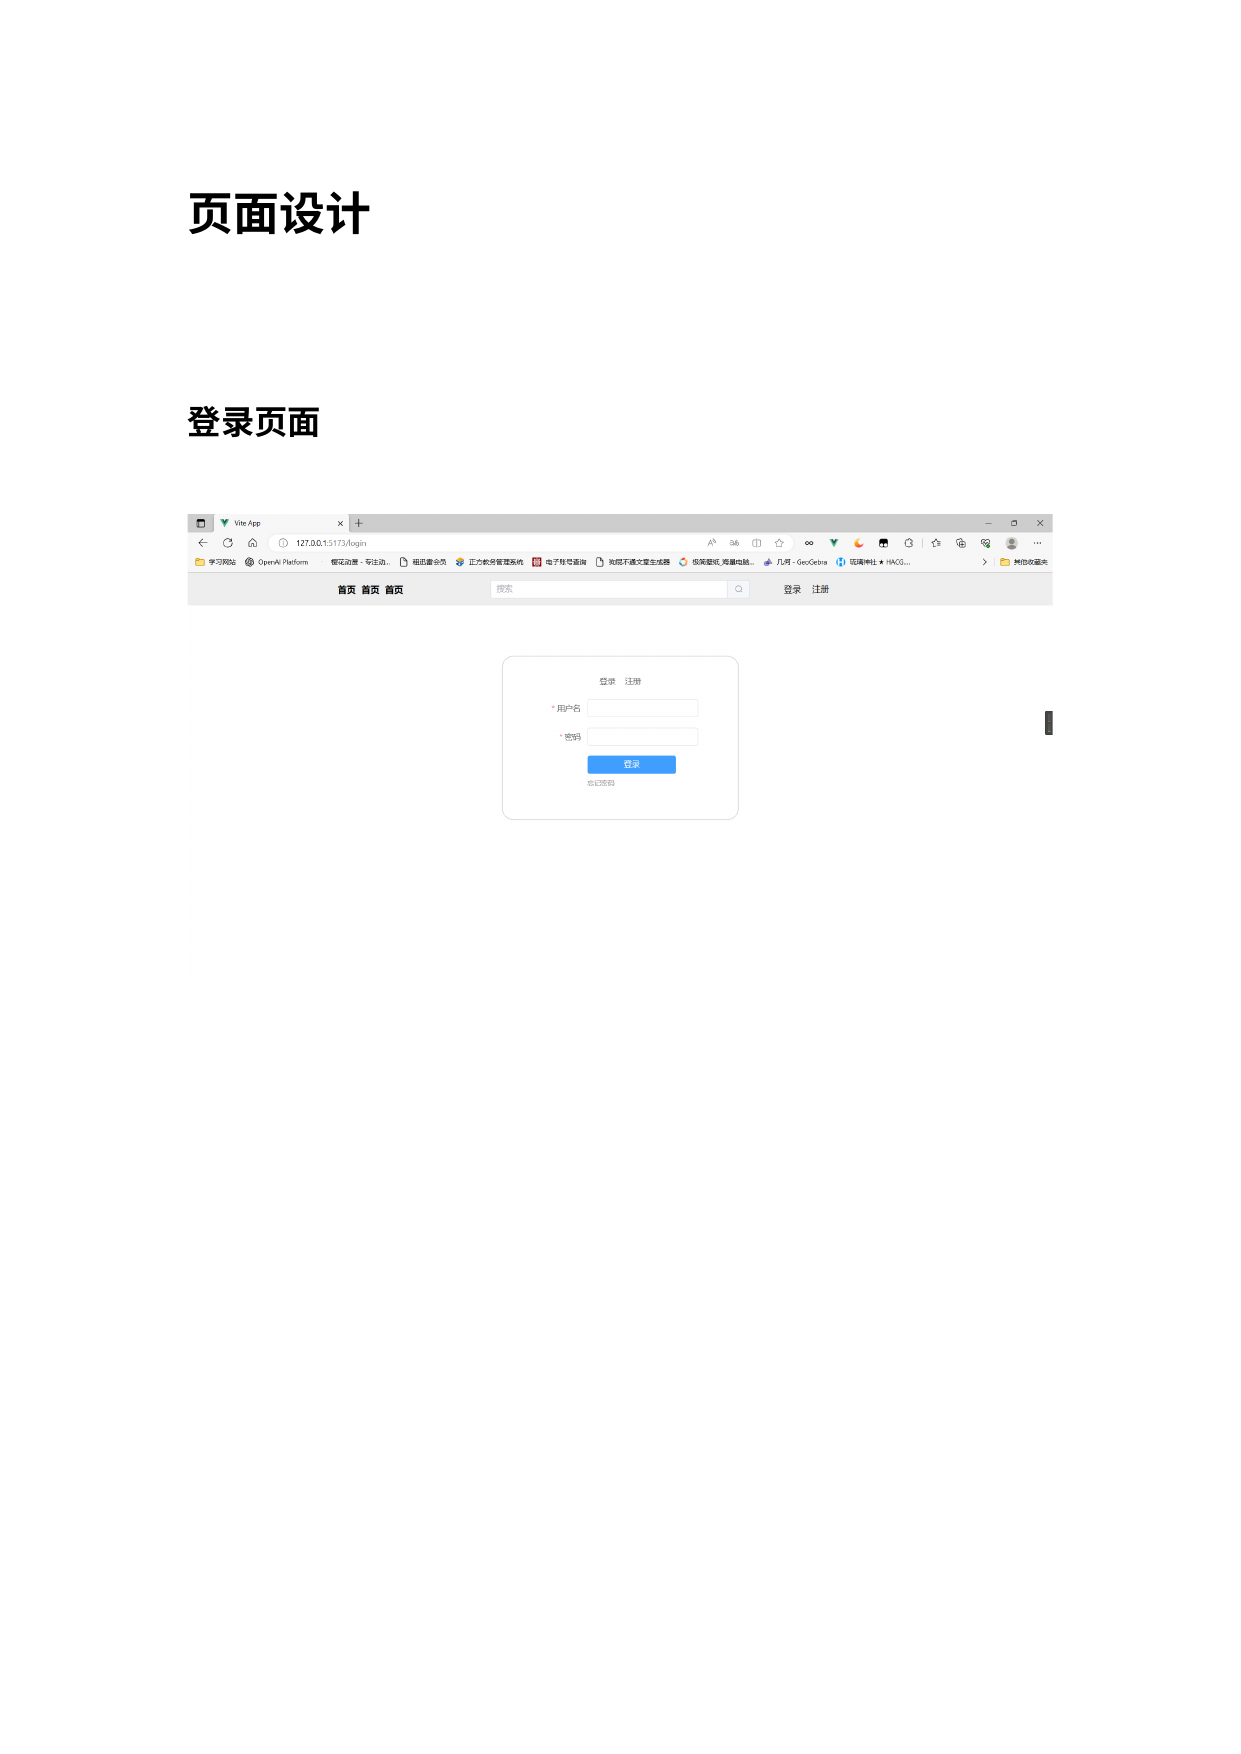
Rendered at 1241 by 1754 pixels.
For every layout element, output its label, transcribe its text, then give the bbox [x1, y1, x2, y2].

subtitle 登录页面 [187, 387, 1053, 452]
picture [187, 514, 1053, 985]
subtitle 页面设计 [187, 162, 1053, 259]
